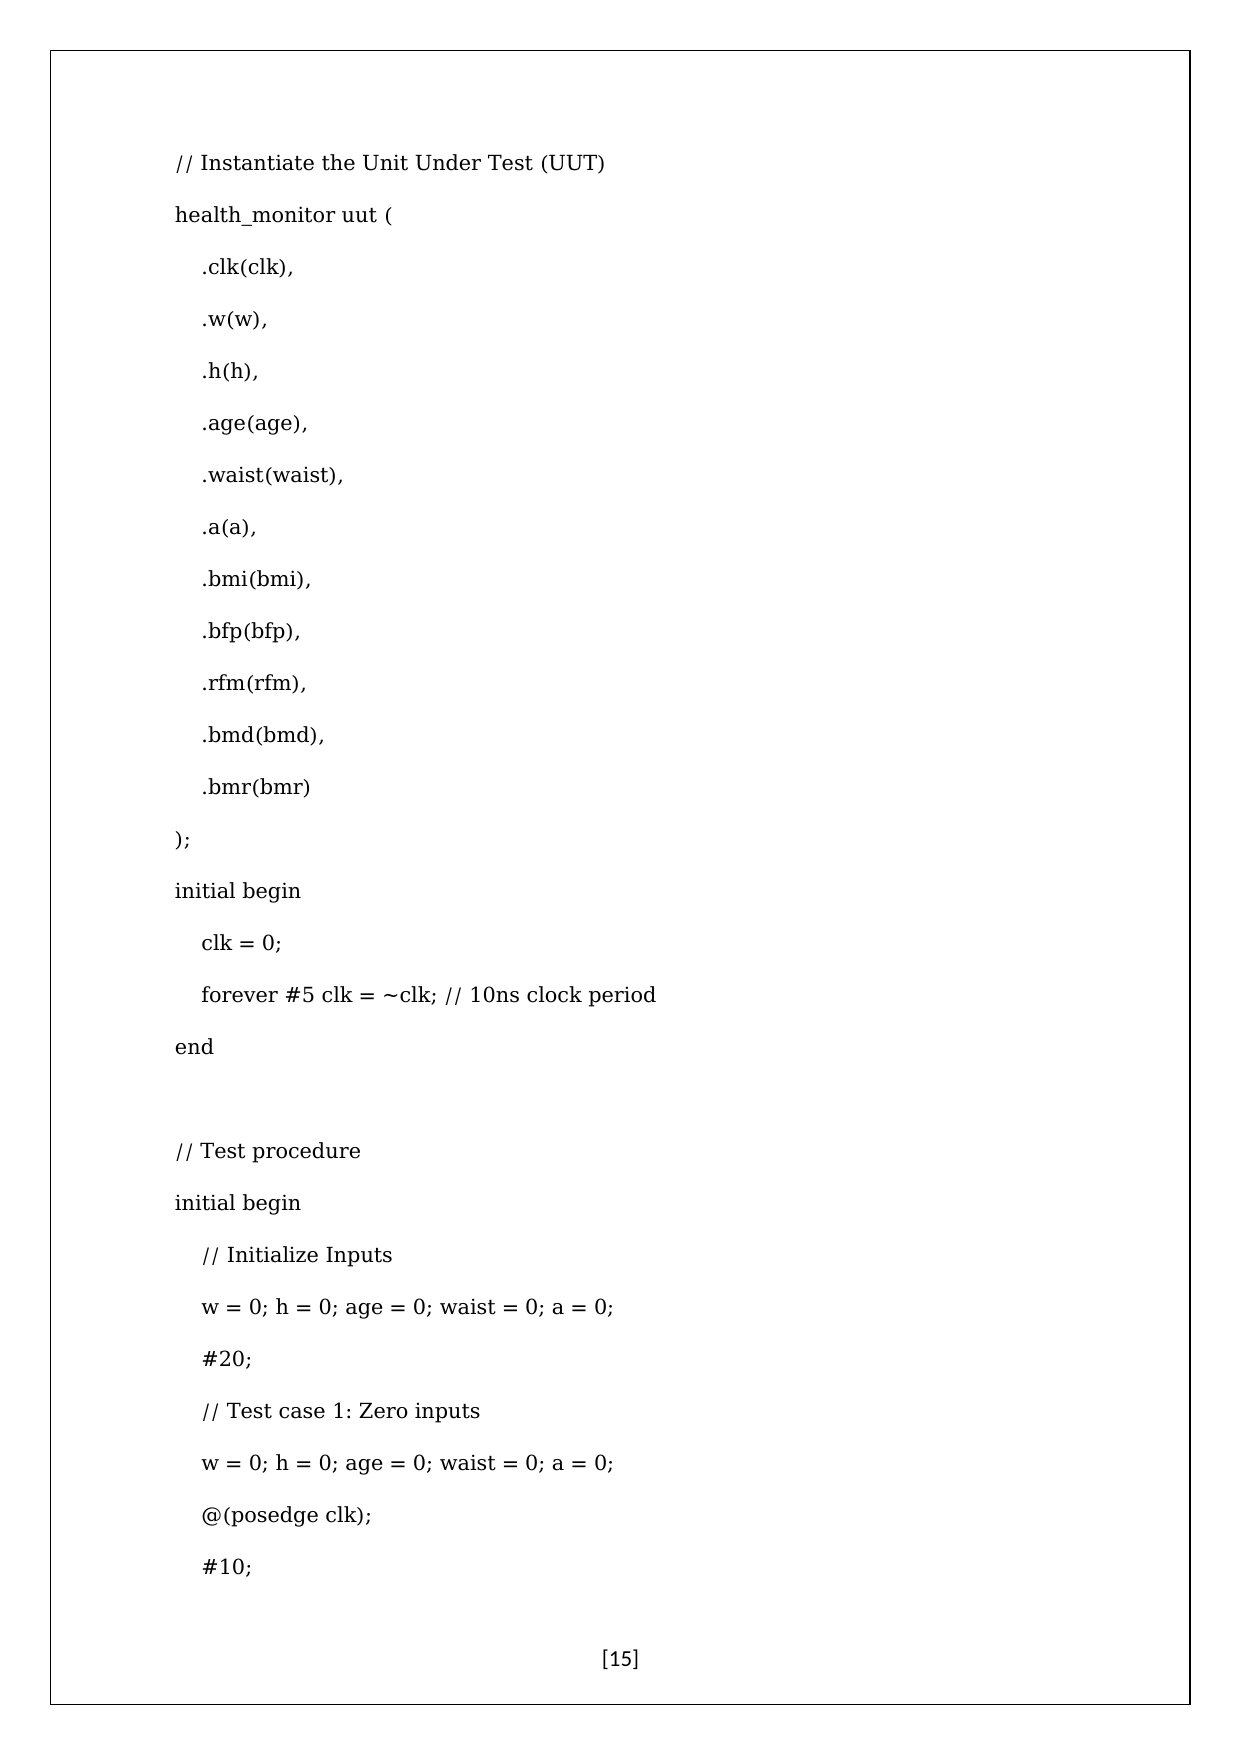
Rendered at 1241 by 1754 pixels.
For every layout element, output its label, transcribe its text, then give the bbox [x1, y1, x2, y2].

text .bmr(bmr) [148, 774, 1101, 799]
text initial begin [148, 1189, 1101, 1214]
text #20; [148, 1346, 1101, 1371]
text .bmd(bmd), [148, 722, 1101, 747]
text end [148, 1034, 1101, 1059]
text // Test procedure [148, 1138, 1101, 1163]
text .bfp(bfp), [148, 618, 1101, 643]
text // Test case 1: Zero inputs [148, 1397, 1101, 1422]
text #10; [148, 1553, 1101, 1578]
text .w(w), [148, 306, 1101, 331]
text initial begin [148, 878, 1101, 903]
text forever #5 clk = ~clk; // 10ns clock period [148, 982, 1101, 1007]
text .clk(clk), [148, 254, 1101, 279]
text .h(h), [148, 358, 1101, 383]
text w = 0; h = 0; age = 0; waist = 0; a = 0; [148, 1449, 1101, 1474]
text .age(age), [148, 410, 1101, 435]
text ); [148, 826, 1101, 851]
text health_monitor uut ( [148, 202, 1101, 227]
text .bmi(bmi), [148, 566, 1101, 591]
text @(posedge clk); [148, 1501, 1101, 1526]
text clk = 0; [148, 930, 1101, 955]
text .rfm(rfm), [148, 670, 1101, 695]
text // Instantiate the Unit Under Test (UUT) [148, 150, 1101, 175]
text .a(a), [148, 514, 1101, 539]
text w = 0; h = 0; age = 0; waist = 0; a = 0; [148, 1293, 1101, 1318]
text // Initialize Inputs [148, 1242, 1101, 1267]
text .waist(waist), [148, 462, 1101, 487]
